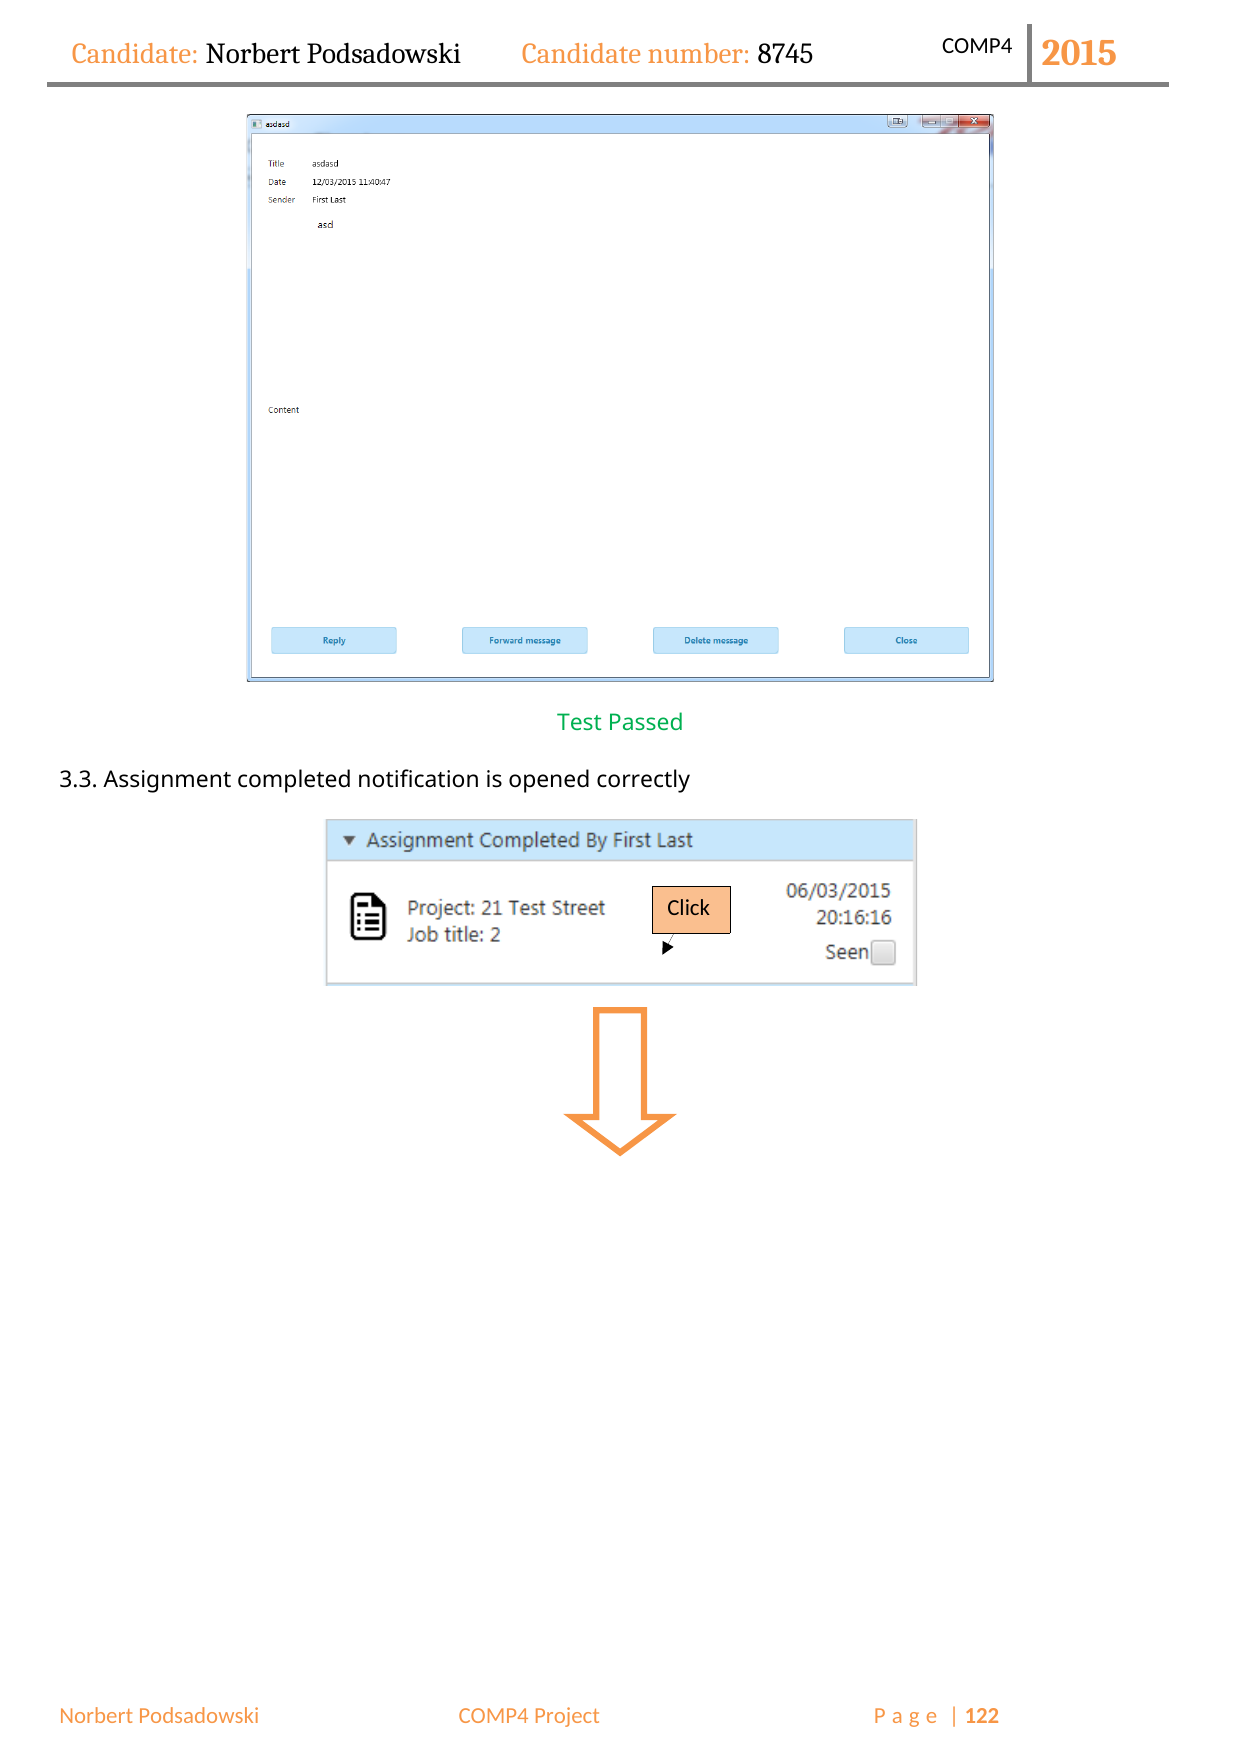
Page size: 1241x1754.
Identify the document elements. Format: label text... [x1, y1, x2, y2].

picture [246, 114, 994, 682]
picture [323, 819, 918, 986]
text Test Passed [59, 706, 1181, 737]
text 3.3. Assignment completed notification is opened correctly [59, 763, 1181, 794]
